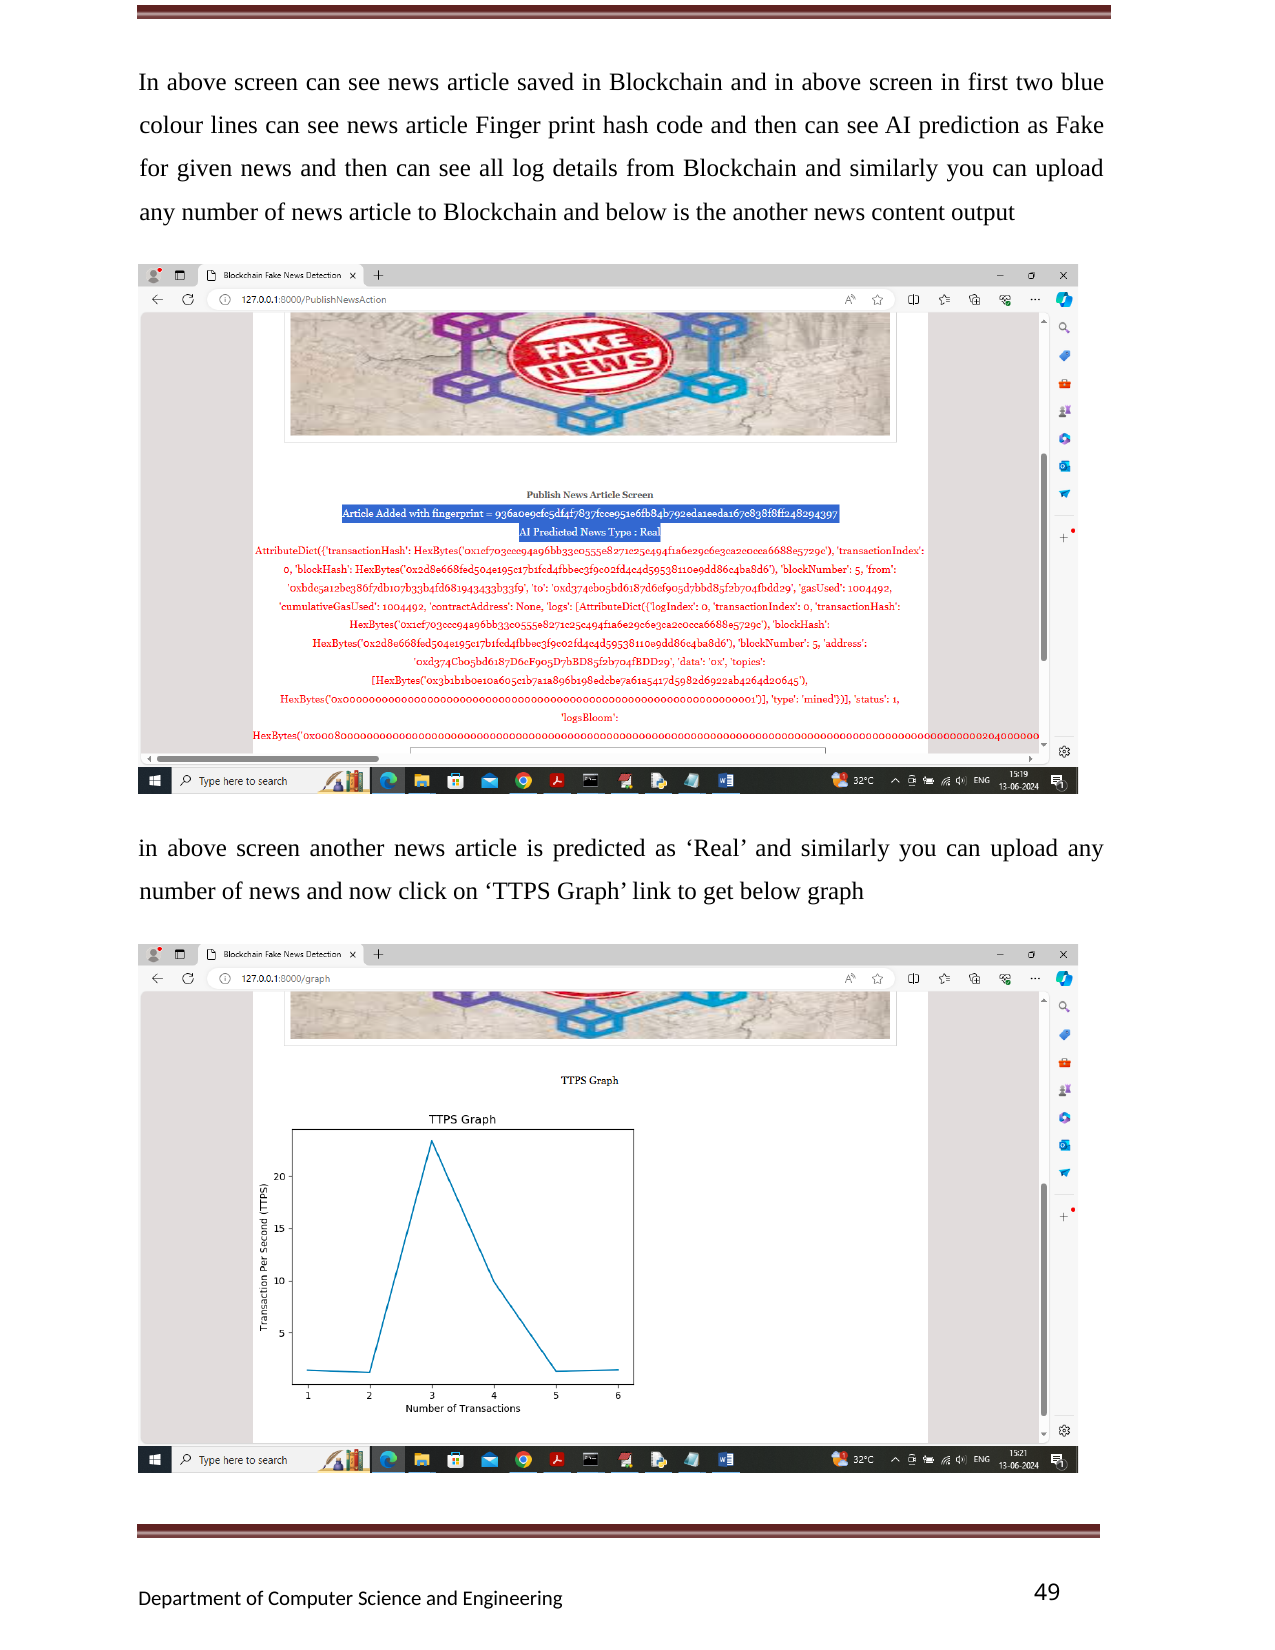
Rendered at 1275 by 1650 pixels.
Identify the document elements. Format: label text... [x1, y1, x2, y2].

picture [138, 264, 1079, 794]
picture [138, 944, 1079, 1473]
text in above screen another news article is predicted as ‘Real’ and similarly you can upload any number of news and now click on ‘TTPS Graph’ link to get below graph [138, 833, 1106, 905]
picture [137, 1524, 1100, 1538]
picture [137, 5, 1111, 19]
text In above screen can see news article saved in Blockchain and in above screen in first two blue colour lines can see news article Finger print hash code and then can see AI prediction as Fake for given news and then can see all log details from Blockchain and similarly you can upload any number of news article to Blockchain and below is the another news content output [138, 67, 1106, 225]
